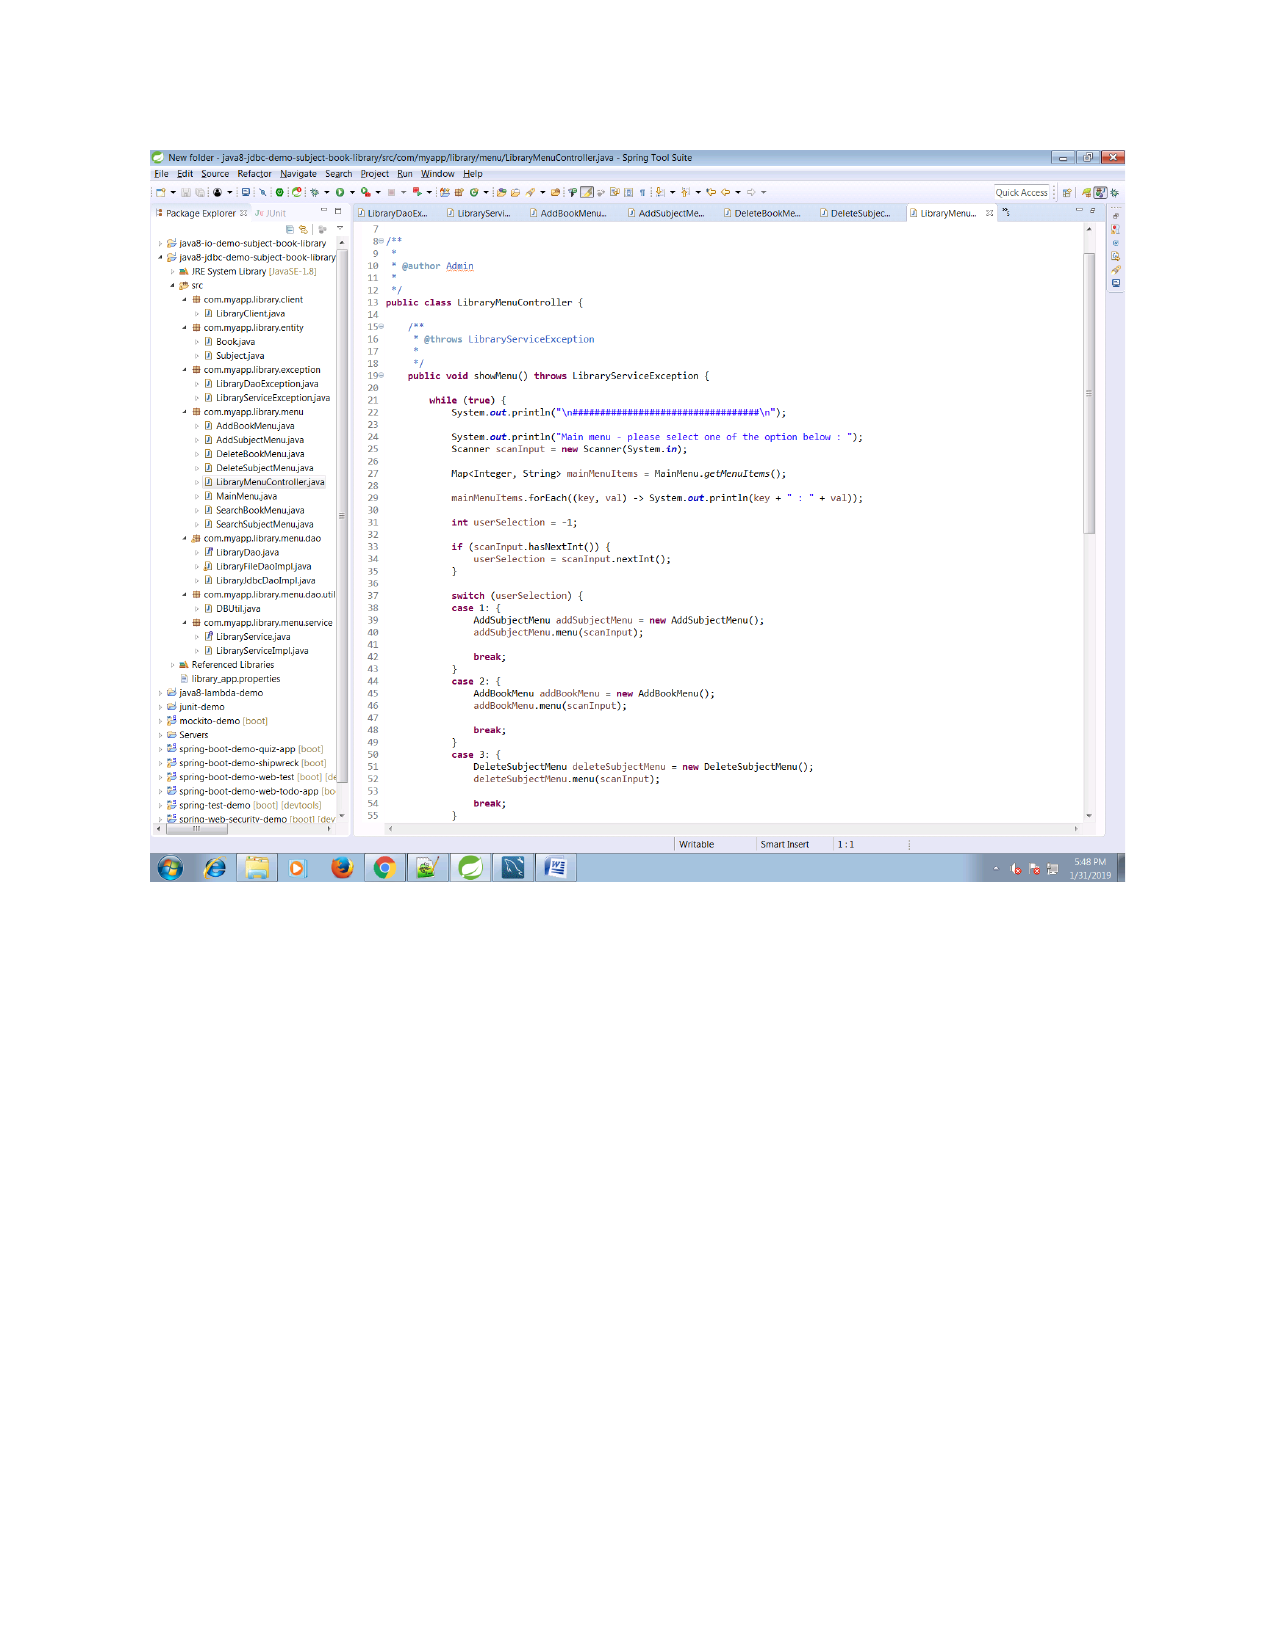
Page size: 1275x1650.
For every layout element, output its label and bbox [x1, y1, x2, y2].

picture [150, 150, 1125, 882]
